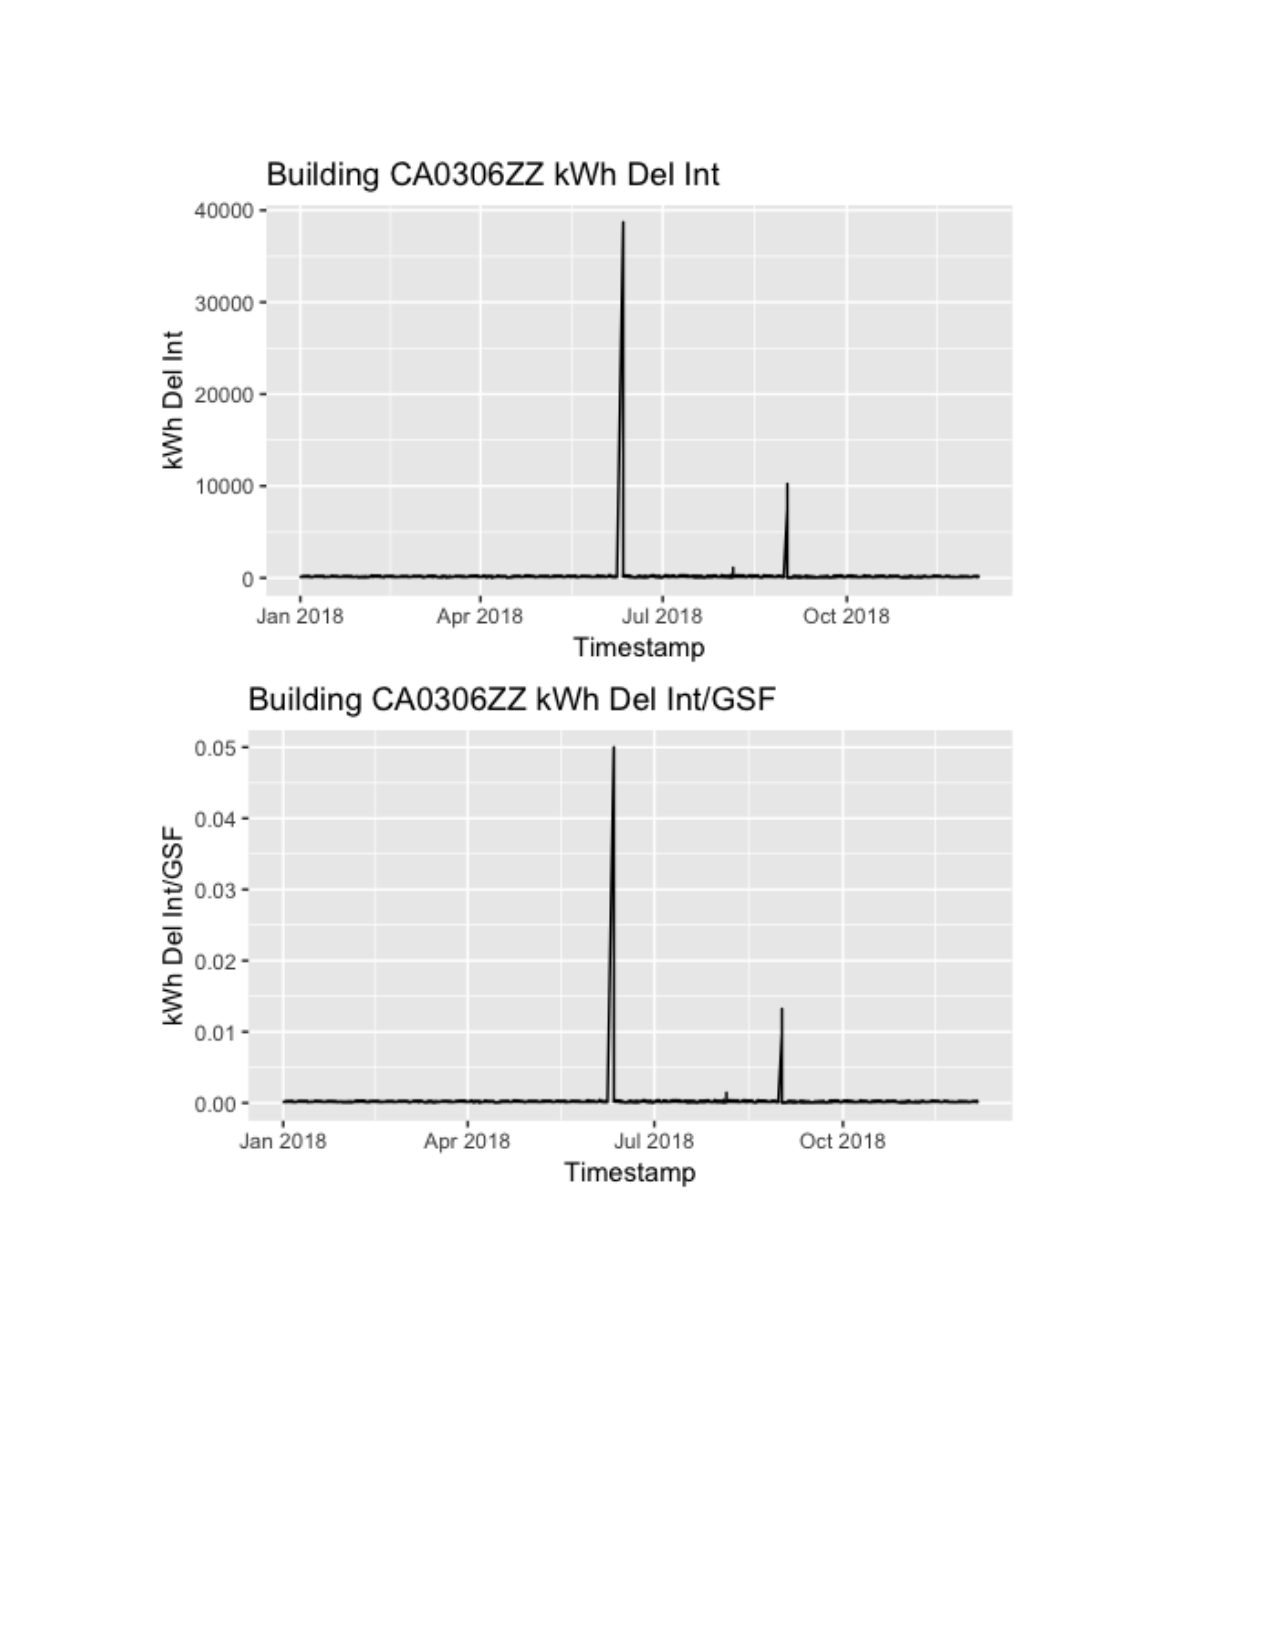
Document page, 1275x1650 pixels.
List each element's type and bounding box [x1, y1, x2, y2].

picture [150, 150, 1025, 1200]
